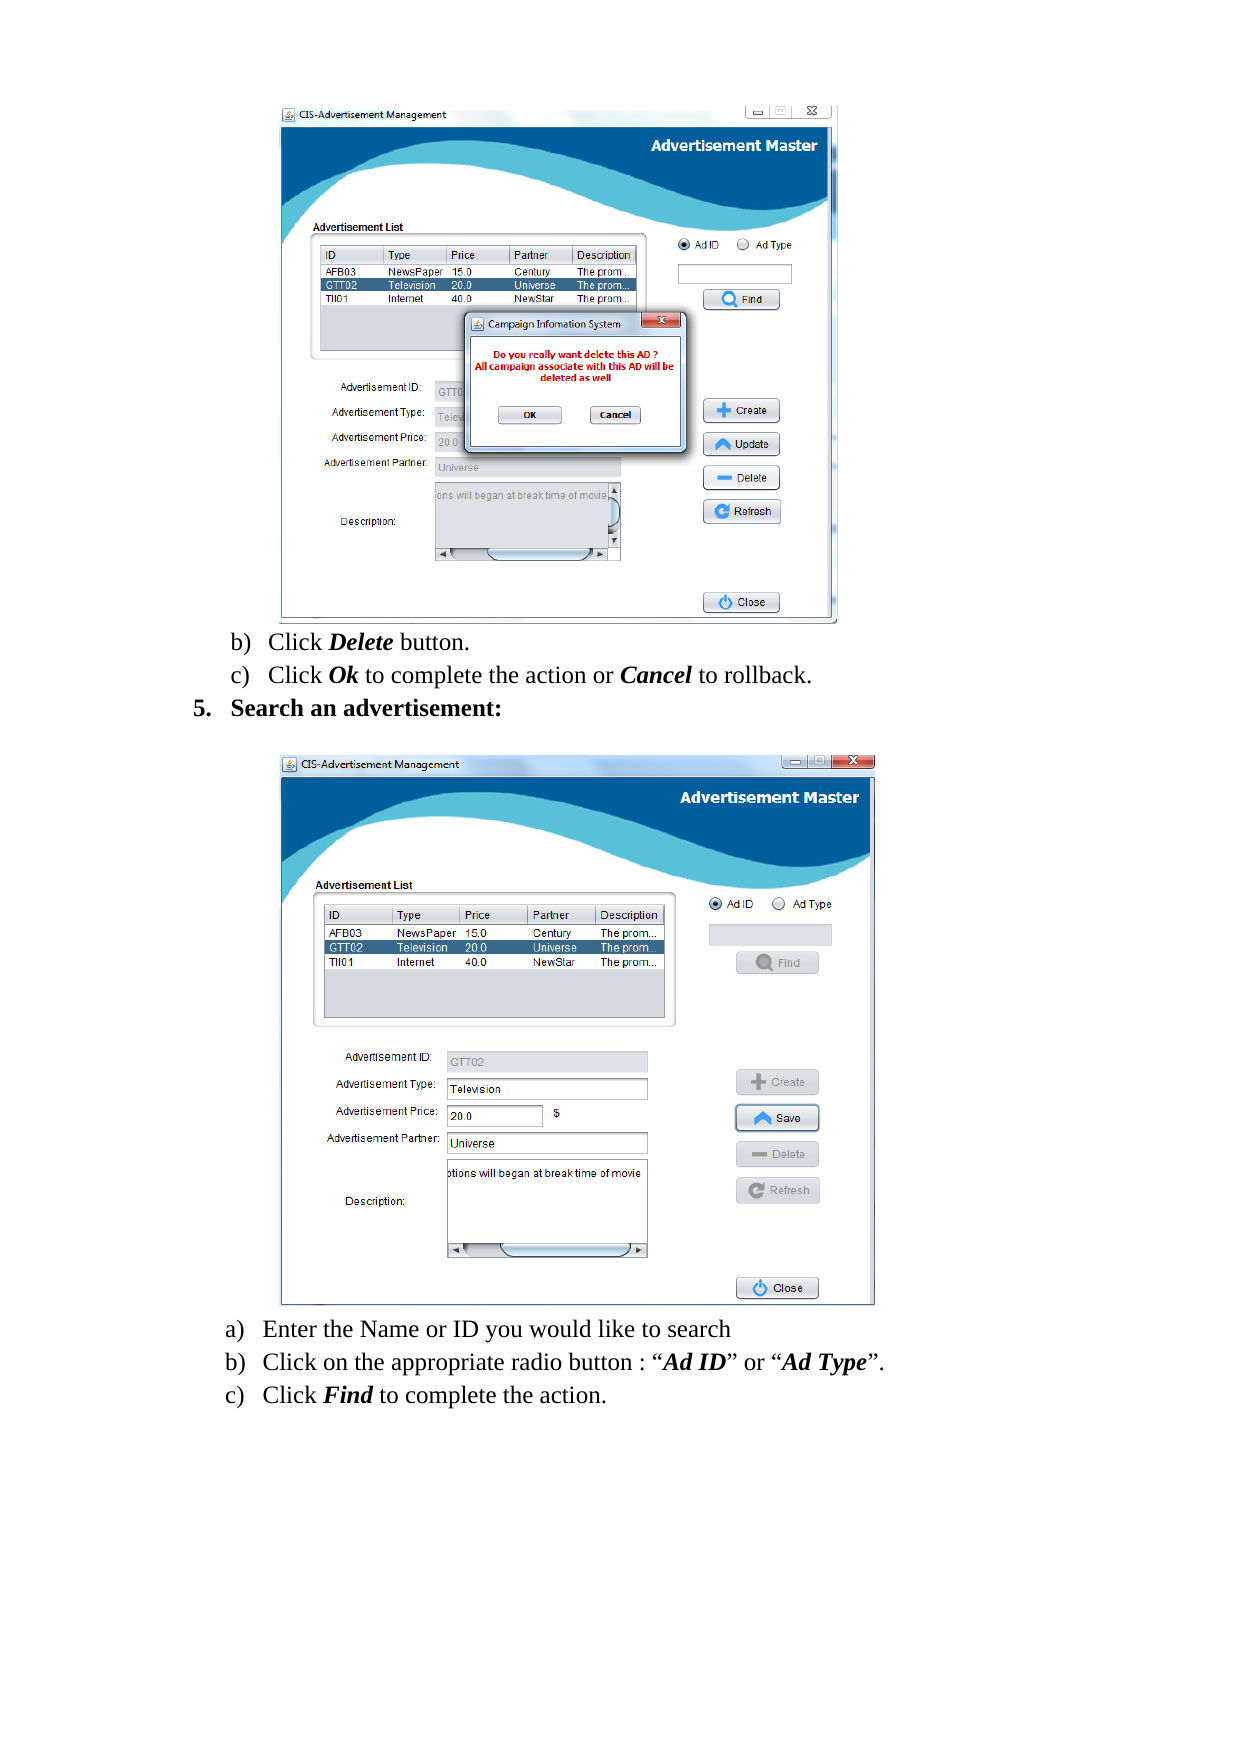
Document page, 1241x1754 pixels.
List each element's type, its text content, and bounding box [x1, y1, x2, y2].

list Click Ok to complete the action or Cancel to rollback. [230, 660, 1090, 689]
picture [279, 755, 875, 1306]
list Click on the appropriate radio button : “Ad ID” or “Ad Type”. [225, 1347, 1090, 1376]
list Click Find to complete the action. [225, 1380, 1090, 1409]
list Search an advertisement: [193, 693, 1090, 722]
picture [279, 106, 838, 624]
